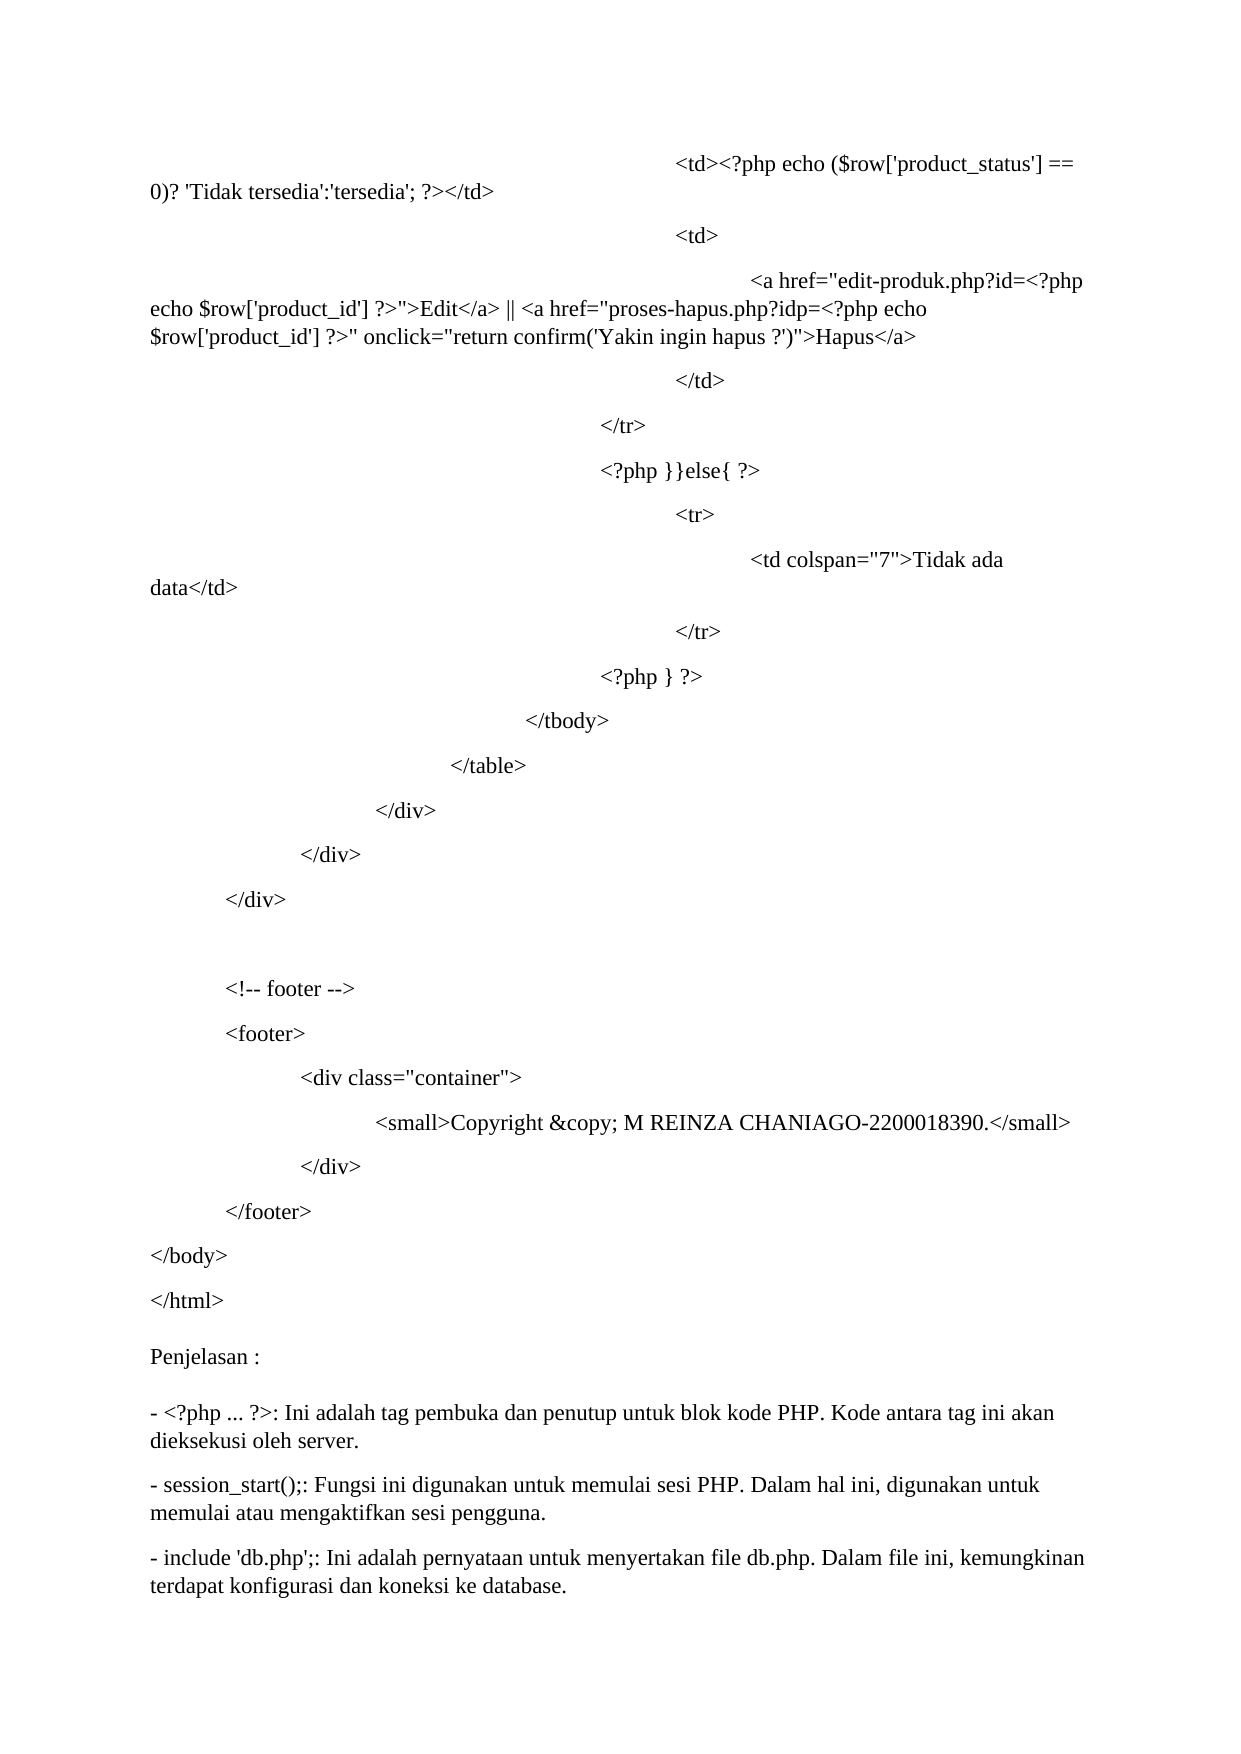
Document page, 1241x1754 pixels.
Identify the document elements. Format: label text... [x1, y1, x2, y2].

text <footer> [150, 1019, 1090, 1046]
text <div class="container"> [150, 1064, 1090, 1091]
text <small>Copyright &copy; M REINZA CHANIAGO-2200018390.</small> [150, 1109, 1090, 1135]
text <!-- footer --> [150, 975, 1090, 1001]
text </div> [150, 841, 1090, 868]
text <td colspan="7">Tidak ada data</td> [150, 546, 1090, 600]
text <td> [150, 222, 1090, 249]
text <a href="edit-produk.php?id=<?php echo $row['product_id'] ?>">Edit</a> || <a href="proses-hapus.php?idp=<?php echo $row['product_id'] ?>" onclick="return confirm('Yakin ingin hapus ?')">Hapus</a> [150, 267, 1090, 349]
text </div> [150, 886, 1090, 912]
text <?php } ?> [150, 663, 1090, 689]
text </div> [150, 1153, 1090, 1180]
text </td> [150, 367, 1090, 394]
text </tbody> [150, 707, 1090, 734]
text </body> [150, 1242, 1090, 1269]
text </tr> [150, 618, 1090, 645]
text </html> Penjelasan : - <?php ... ?>: Ini adalah tag pembuka dan penutup untuk blok kode PHP. Kode antara tag ini akan dieksekusi oleh server. [150, 1287, 1090, 1453]
text - session_start();: Fungsi ini digunakan untuk memulai sesi PHP. Dalam hal ini, digunakan untuk memulai atau mengaktifkan sesi pengguna. [150, 1471, 1090, 1526]
text <td><?php echo ($row['product_status'] == 0)? 'Tidak tersedia':'tersedia'; ?></td> [150, 150, 1090, 204]
text - include 'db.php';: Ini adalah pernyataan untuk menyertakan file db.php. Dalam file ini, kemungkinan terdapat konfigurasi dan koneksi ke database. [150, 1544, 1090, 1598]
text </table> [150, 752, 1090, 778]
text </div> [150, 797, 1090, 823]
text </tr> [150, 412, 1090, 438]
text <tr> [150, 501, 1090, 528]
text <?php }}else{ ?> [150, 457, 1090, 483]
text </footer> [150, 1198, 1090, 1224]
